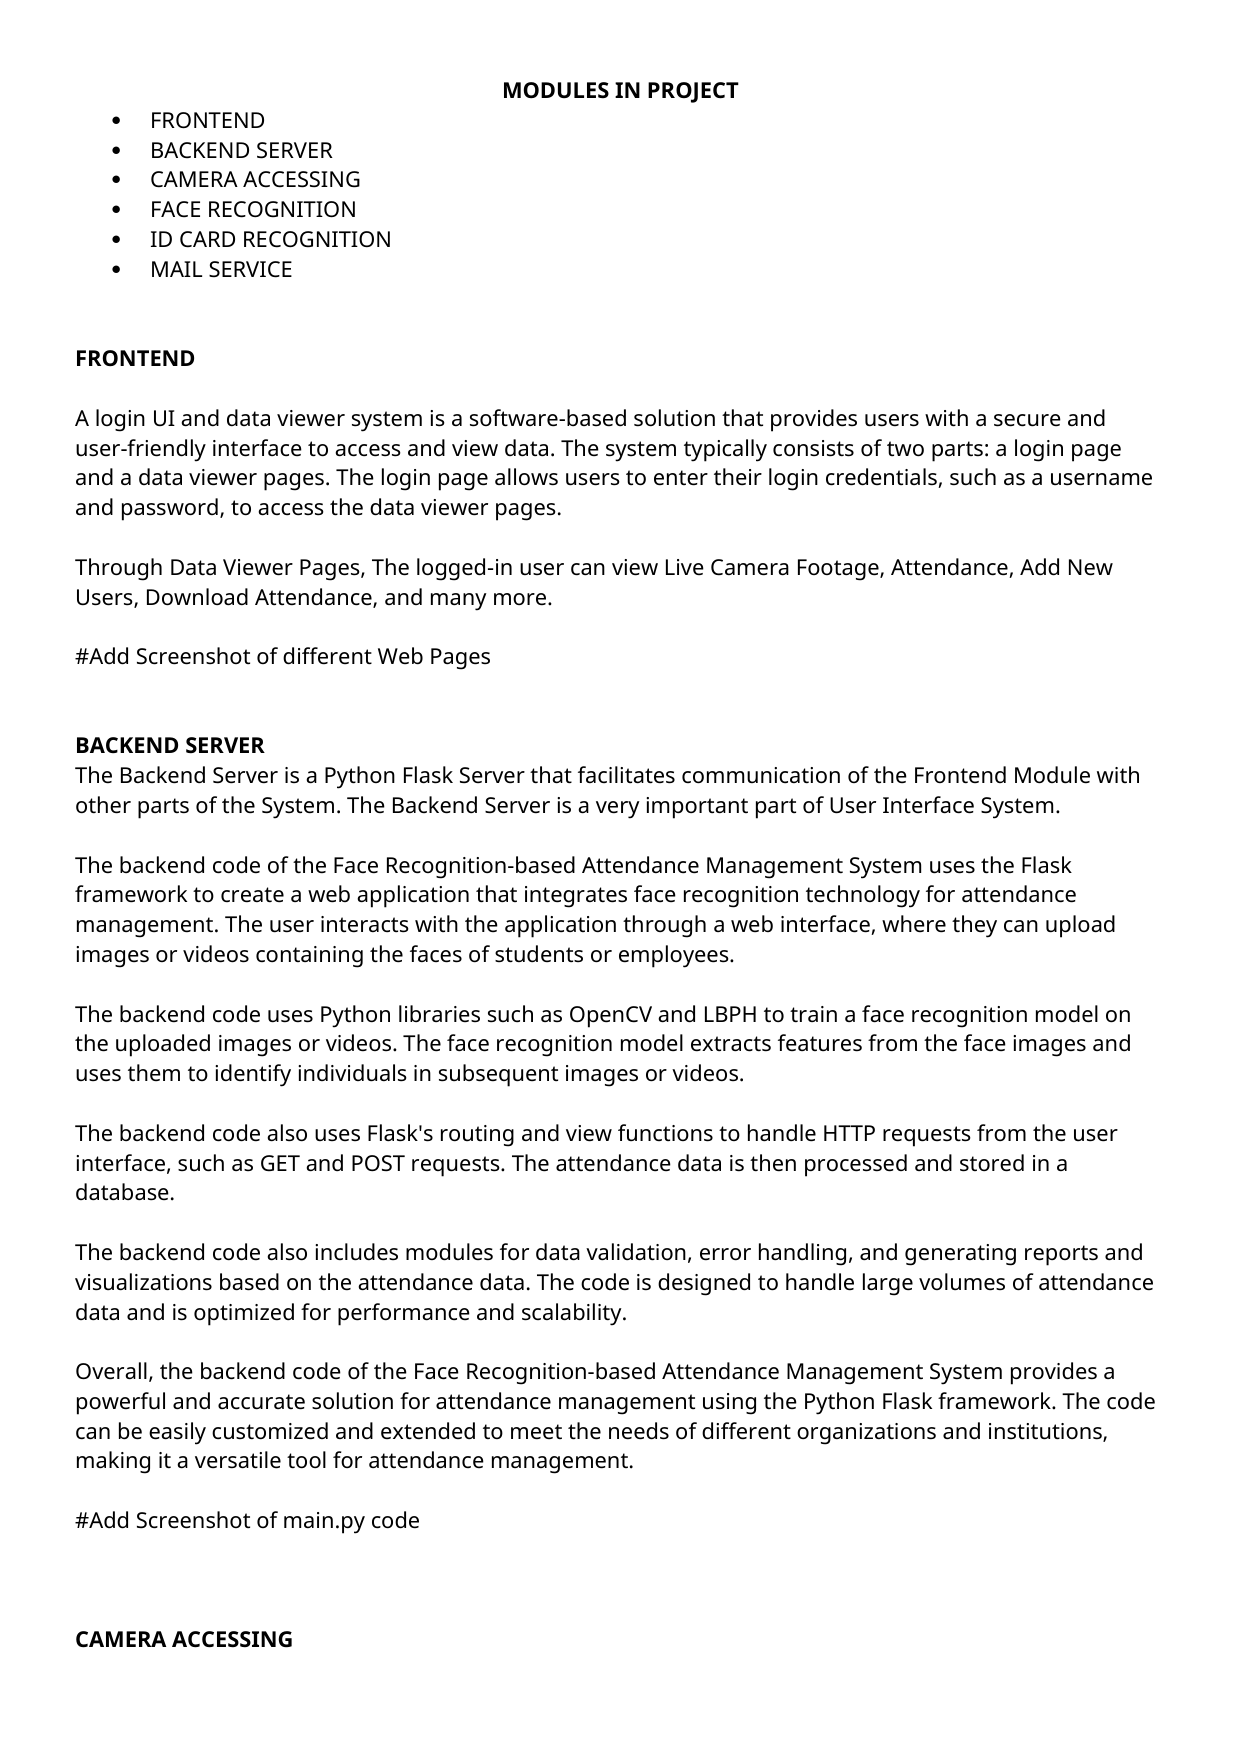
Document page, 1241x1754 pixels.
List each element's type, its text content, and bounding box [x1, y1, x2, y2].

list FRONTEND [112, 105, 1165, 134]
text MODULES IN PROJECT [75, 75, 1165, 105]
list BACKEND SERVER [112, 134, 1165, 164]
list ID CARD RECOGNITION [112, 224, 1165, 254]
text #Add Screenshot of different Web Pages [75, 641, 1165, 671]
text The backend code also includes modules for data validation, error handling, and generating reports and visualizations based on the attendance data. The code is designed to handle large volumes of attendance data and is optimized for performance and scalability. [75, 1237, 1165, 1326]
text The Backend Server is a Python Flask Server that facilitates communication of the Frontend Module with other parts of the System. The Backend Server is a very important part of User Interface System. [75, 760, 1165, 820]
list MAIL SERVICE [112, 254, 1165, 283]
text Through Data Viewer Pages, The logged-in user can view Live Camera Footage, Attendance, Add New Users, Download Attendance, and many more. [75, 552, 1165, 611]
text BACKEND SERVER [75, 730, 1165, 760]
text FRONTEND A login UI and data viewer system is a software-based solution that provides users with a secure and user-friendly interface to access and view data. The system typically consists of two parts: a login page and a data viewer pages. The login page allows users to enter their login credentials, such as a username and password, to access the data viewer pages. [75, 343, 1165, 522]
text CAMERA ACCESSING [75, 1624, 1165, 1654]
text The backend code uses Python libraries such as OpenCV and LBPH to train a face recognition model on the uploaded images or videos. The face recognition model extracts features from the face images and uses them to identify individuals in subsequent images or videos. [75, 998, 1165, 1088]
text #Add Screenshot of main.py code [75, 1505, 1165, 1535]
list FACE RECOGNITION [112, 194, 1165, 224]
text Overall, the backend code of the Face Recognition-based Attendance Management System provides a powerful and accurate solution for attendance management using the Python Flask framework. The code can be easily customized and extended to meet the needs of different organizations and institutions, making it a versatile tool for attendance management. [75, 1356, 1165, 1475]
text The backend code also uses Flask's routing and view functions to handle HTTP requests from the user interface, such as GET and POST requests. The attendance data is then processed and stored in a database. [75, 1118, 1165, 1207]
text The backend code of the Face Recognition-based Attendance Management System uses the Flask framework to create a web application that integrates face recognition technology for attendance management. The user interacts with the application through a web interface, where they can upload images or videos containing the faces of students or employees. [75, 849, 1165, 969]
list CAMERA ACCESSING [112, 164, 1165, 194]
